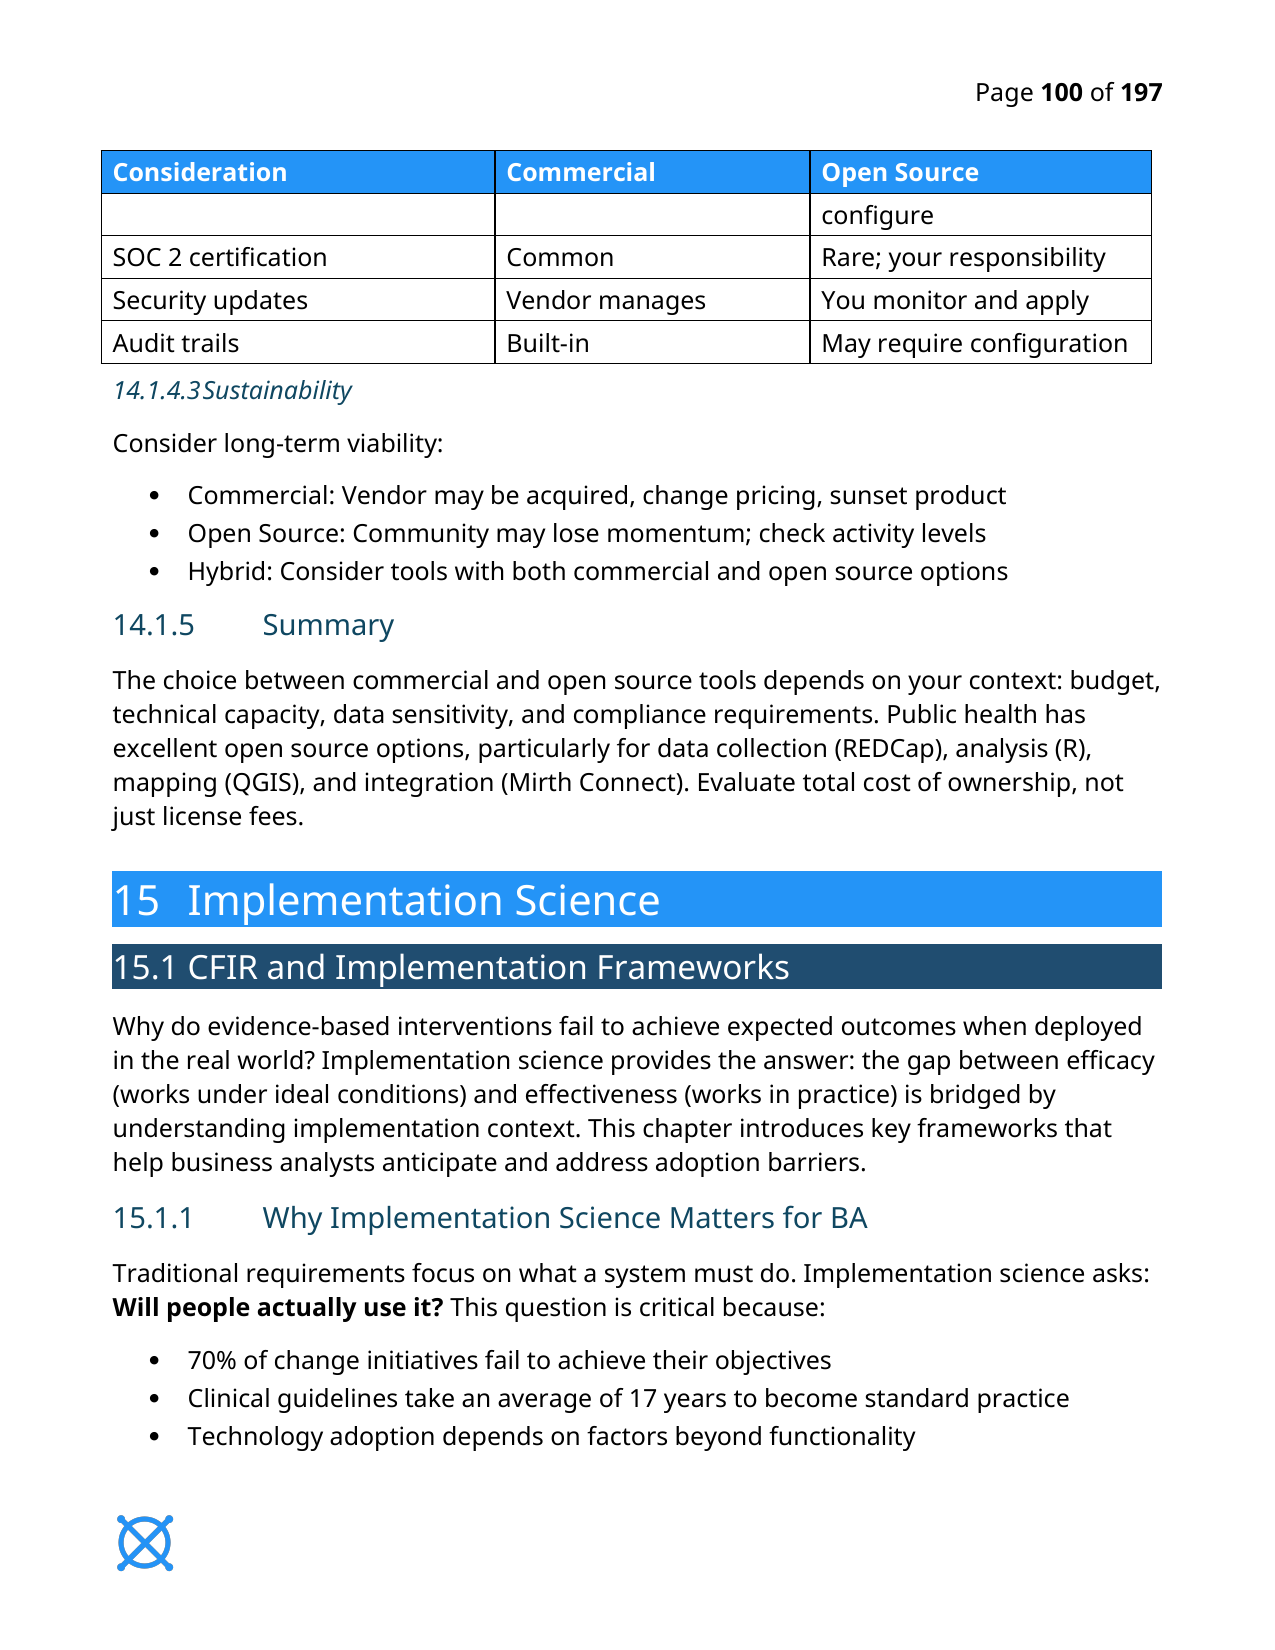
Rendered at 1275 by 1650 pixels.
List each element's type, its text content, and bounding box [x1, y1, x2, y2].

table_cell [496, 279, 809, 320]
text The choice between commercial and open source tools depends on your context: budget, technical capacity, data sensitivity, and compliance requirements. Public health has excellent open source options, particularly for data collection (REDCap), analysis (R), mapping (QGIS), and integration (Mirth Connect). Evaluate total cost of ownership, not just license fees. [112, 663, 1162, 833]
text Traditional requirements focus on what a system must do. Implementation science asks: Will people actually use it? This question is critical because: [112, 1256, 1162, 1324]
text Consider long-term viability: [112, 425, 1162, 459]
list Clinical guidelines take an average of 17 years to become standard practice [150, 1380, 1162, 1414]
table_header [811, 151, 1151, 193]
picture [112, 1511, 177, 1575]
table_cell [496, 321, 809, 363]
subtitle Why Implementation Science Matters for BA [112, 1197, 1162, 1237]
subtitle Implementation Science [112, 871, 1162, 927]
list Technology adoption depends on factors beyond functionality [150, 1418, 1162, 1452]
subtitle Sustainability [112, 372, 1162, 406]
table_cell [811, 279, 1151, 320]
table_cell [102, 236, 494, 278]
text Why do evidence-based interventions fail to achieve expected outcomes when deployed in the real world? Implementation science provides the answer: the gap between efficacy (works under ideal conditions) and effectiveness (works in practice) is bridged by understanding implementation context. This chapter introduces key frameworks that help business analysts anticipate and address adoption barriers. [112, 1008, 1162, 1178]
list Open Source: Community may lose momentum; check activity levels [150, 516, 1162, 550]
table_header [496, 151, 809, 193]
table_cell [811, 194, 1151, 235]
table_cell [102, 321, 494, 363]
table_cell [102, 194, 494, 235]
subtitle CFIR and Implementation Frameworks [112, 944, 1162, 989]
list Hybrid: Consider tools with both commercial and open source options [150, 554, 1162, 588]
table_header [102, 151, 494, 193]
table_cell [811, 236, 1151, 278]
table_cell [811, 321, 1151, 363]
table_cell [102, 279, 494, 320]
list 70% of change initiatives fail to achieve their objectives [150, 1343, 1162, 1377]
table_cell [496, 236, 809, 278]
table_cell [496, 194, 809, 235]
subtitle Summary [112, 604, 1162, 644]
list Commercial: Vendor may be acquired, change pricing, sunset product [150, 478, 1162, 512]
